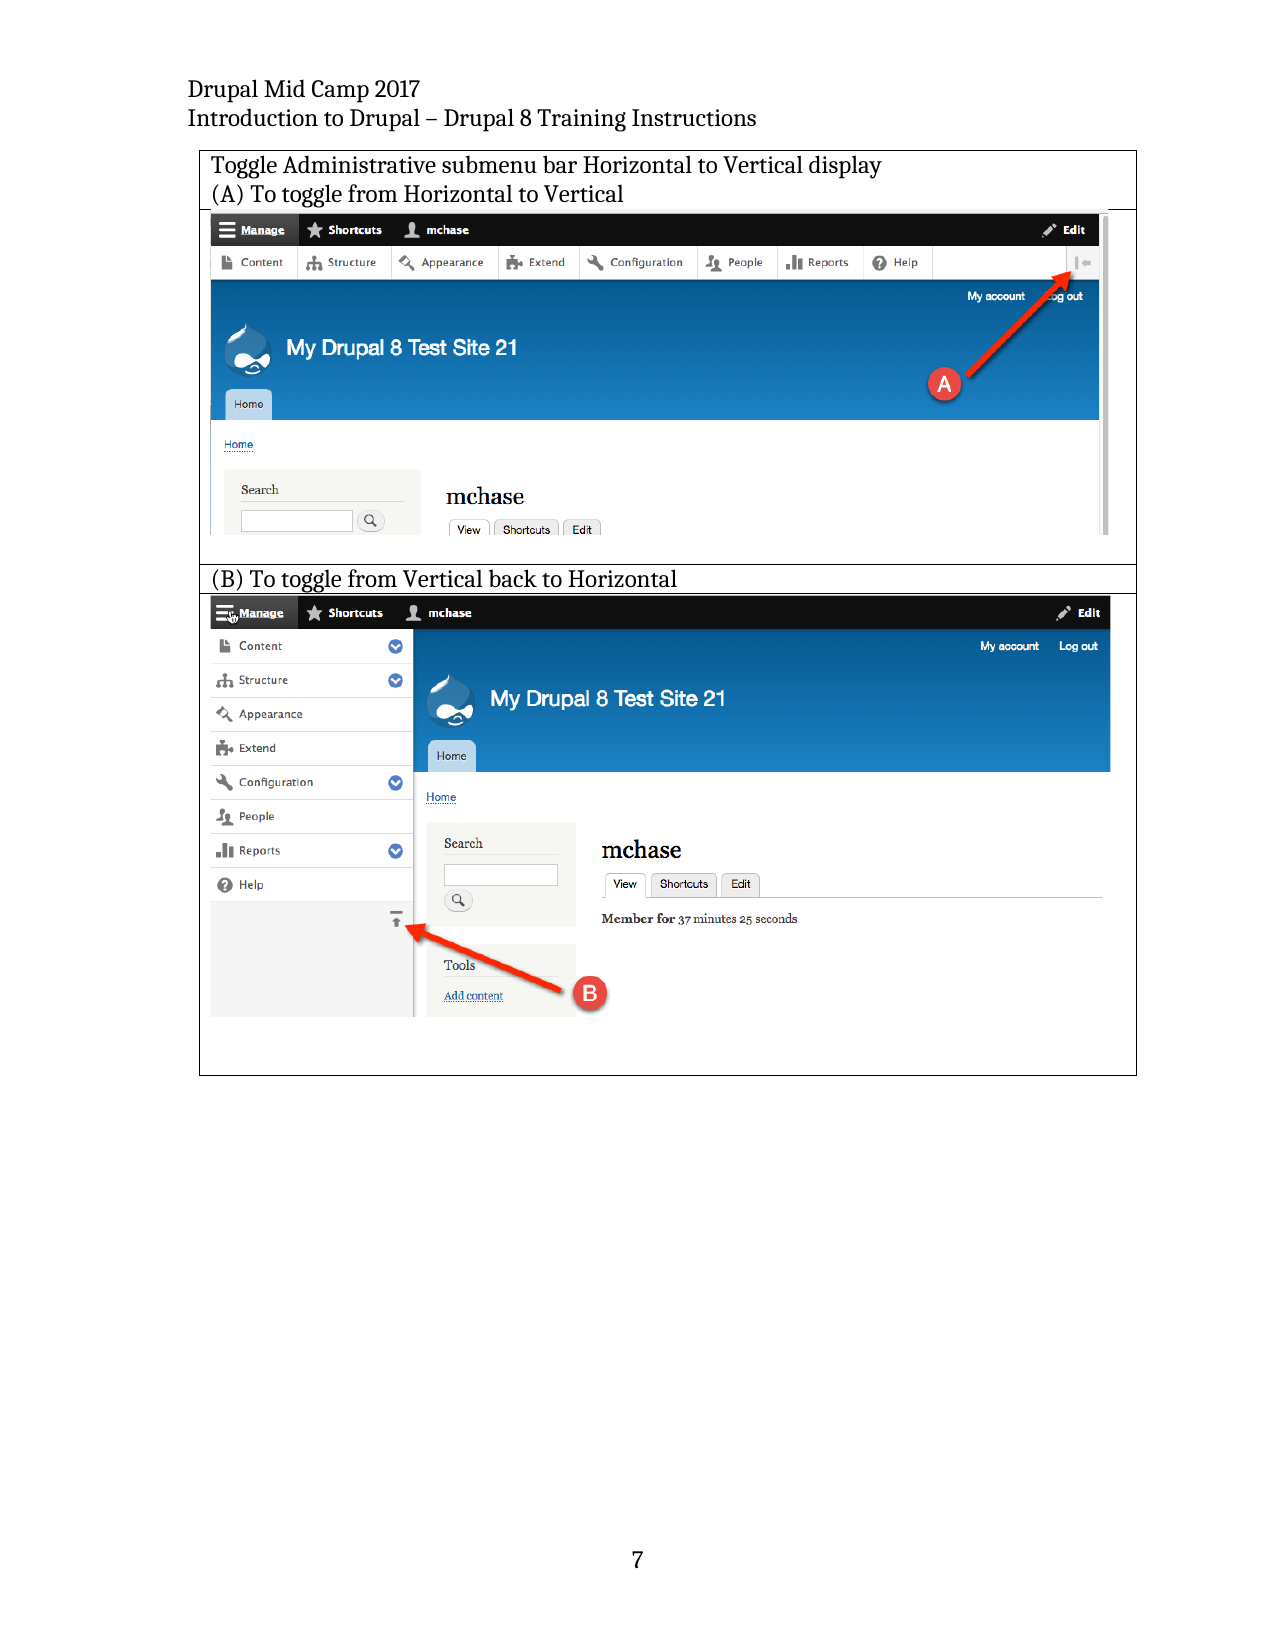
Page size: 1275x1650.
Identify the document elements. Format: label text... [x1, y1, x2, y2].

picture [210, 594, 1111, 1017]
picture [210, 209, 1109, 535]
table_header Toggle Administrative submenu bar Horizontal to Vertical display (A) To toggle from Horizontal to Vertical [200, 151, 1136, 208]
table_cell [200, 210, 1136, 563]
table_cell [200, 594, 1136, 1074]
table_cell (B) To toggle from Vertical back to Horizontal [200, 565, 1136, 593]
